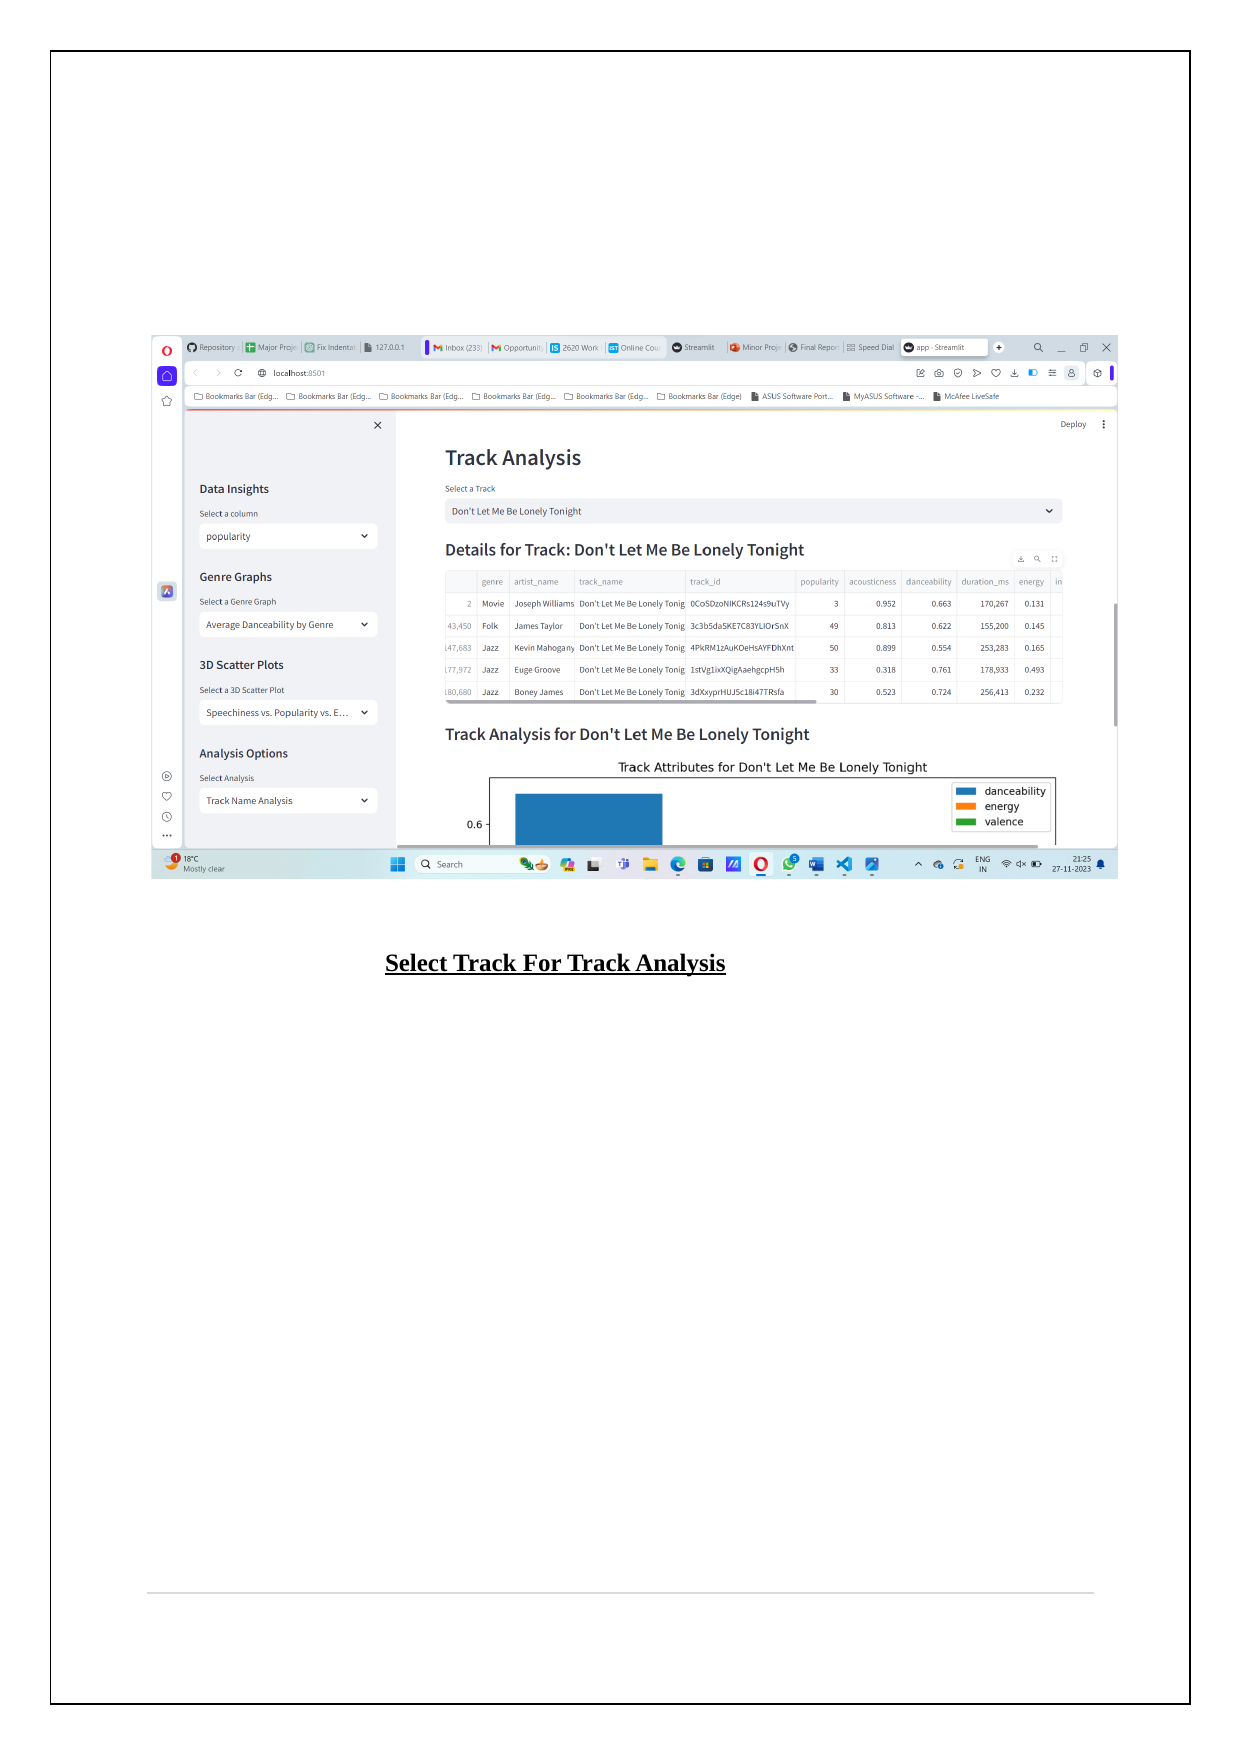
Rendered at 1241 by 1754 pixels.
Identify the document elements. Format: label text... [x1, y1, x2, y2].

subtitle Select Track For Track Analysis [151, 948, 1089, 977]
picture [151, 335, 1118, 879]
